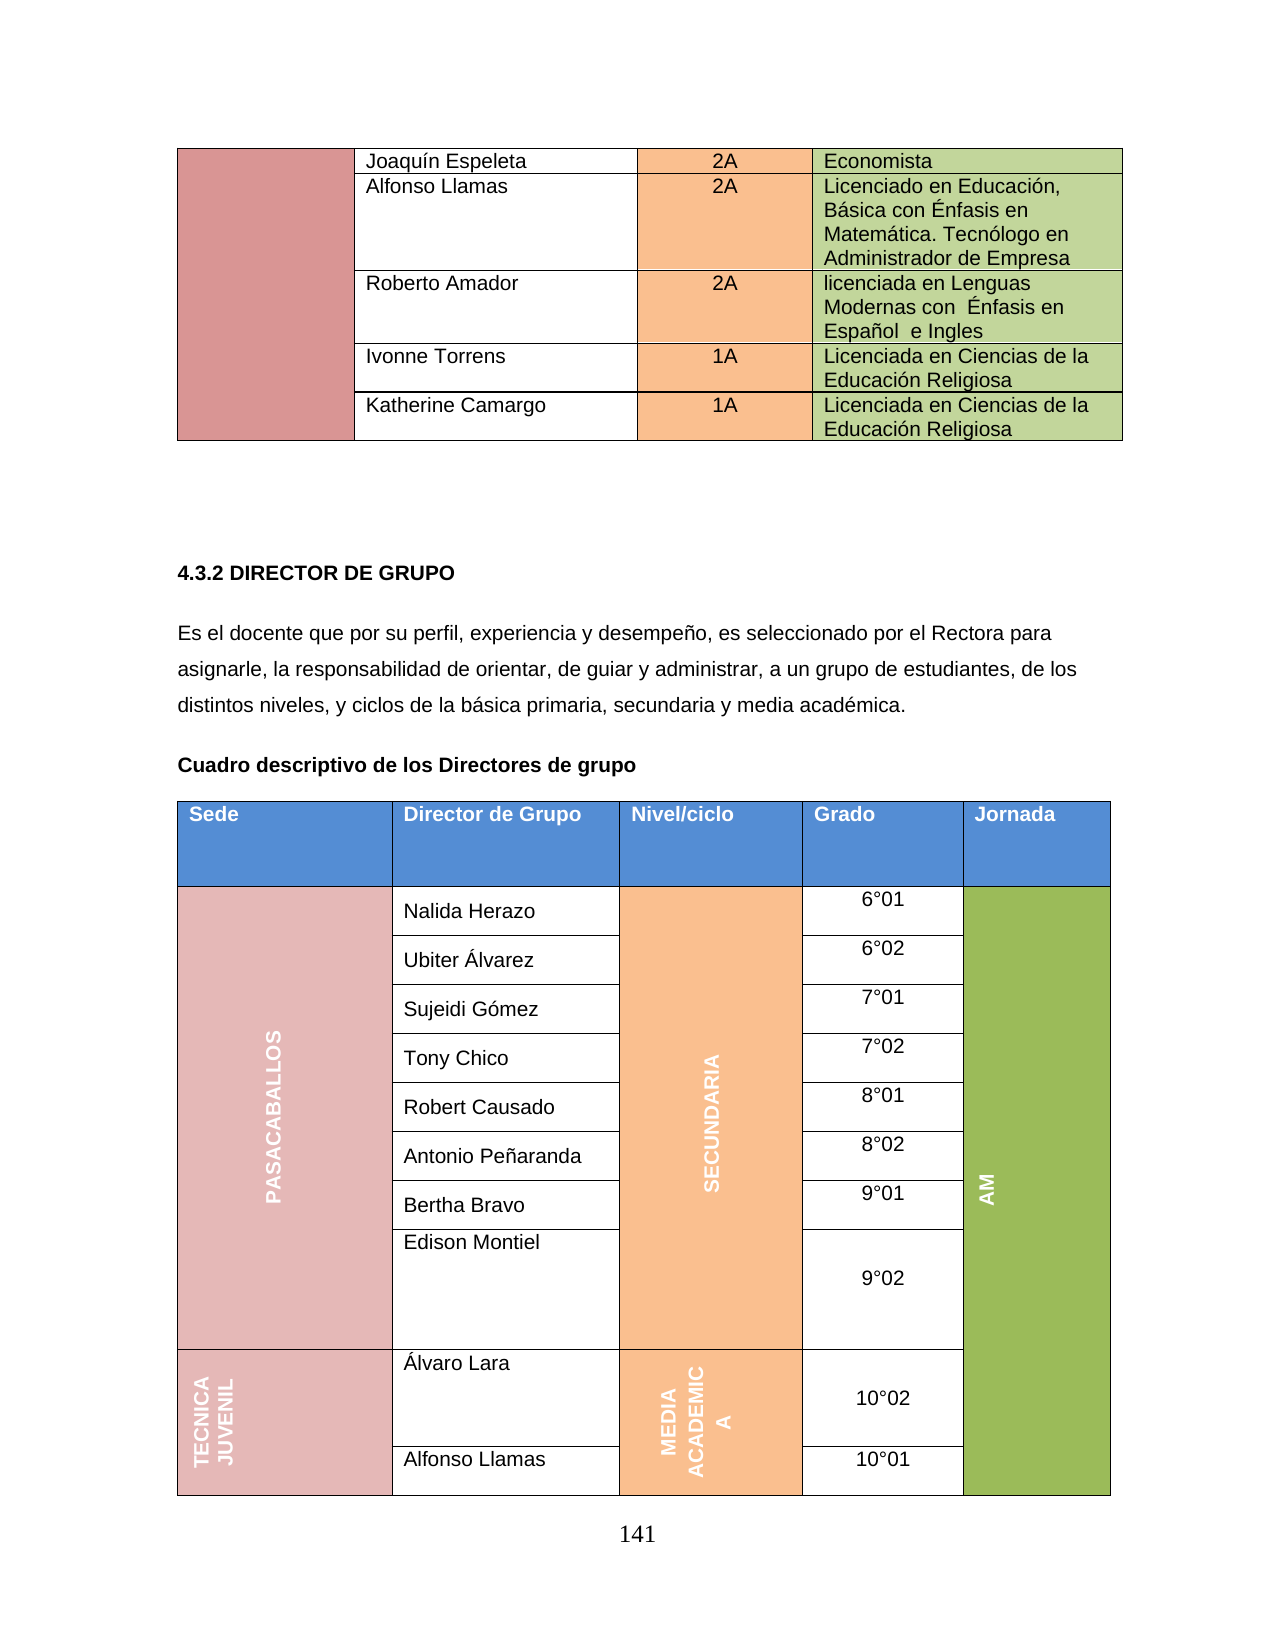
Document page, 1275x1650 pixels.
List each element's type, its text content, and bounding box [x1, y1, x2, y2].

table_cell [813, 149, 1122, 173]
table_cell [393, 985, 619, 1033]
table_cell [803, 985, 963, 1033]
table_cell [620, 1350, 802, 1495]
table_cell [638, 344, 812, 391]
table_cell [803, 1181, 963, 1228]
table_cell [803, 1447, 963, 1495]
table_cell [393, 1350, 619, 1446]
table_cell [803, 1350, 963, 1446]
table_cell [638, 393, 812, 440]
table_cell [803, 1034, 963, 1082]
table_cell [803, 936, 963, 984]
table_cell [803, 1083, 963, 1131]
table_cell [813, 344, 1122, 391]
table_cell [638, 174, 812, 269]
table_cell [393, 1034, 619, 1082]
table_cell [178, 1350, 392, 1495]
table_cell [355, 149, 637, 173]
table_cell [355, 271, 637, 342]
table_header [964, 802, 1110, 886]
text Cuadro descriptivo de los Directores de grupo [177, 753, 1098, 777]
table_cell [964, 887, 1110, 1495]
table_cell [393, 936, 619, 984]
text 4.3.2 DIRECTOR DE GRUPO [177, 561, 1098, 585]
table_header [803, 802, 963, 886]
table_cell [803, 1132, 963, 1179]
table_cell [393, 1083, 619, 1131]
text Es el docente que por su perfil, experiencia y desempeño, es seleccionado por el Rectora para asignarle, la responsabilidad de orientar, de guiar y administrar, a un grupo de estudiantes, de los distintos niveles, y ciclos de la básica primaria, secundaria y media académica. [177, 621, 1098, 717]
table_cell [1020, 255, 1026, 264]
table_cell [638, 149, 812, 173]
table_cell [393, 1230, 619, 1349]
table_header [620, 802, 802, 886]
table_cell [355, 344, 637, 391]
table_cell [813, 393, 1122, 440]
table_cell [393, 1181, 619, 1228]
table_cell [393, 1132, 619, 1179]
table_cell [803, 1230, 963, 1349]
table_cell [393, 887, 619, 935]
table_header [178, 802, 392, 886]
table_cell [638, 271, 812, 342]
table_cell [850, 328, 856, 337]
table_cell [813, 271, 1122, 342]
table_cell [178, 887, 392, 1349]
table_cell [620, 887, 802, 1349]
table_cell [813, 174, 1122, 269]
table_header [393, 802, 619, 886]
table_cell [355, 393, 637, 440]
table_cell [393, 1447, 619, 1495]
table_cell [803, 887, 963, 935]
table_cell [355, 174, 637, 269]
